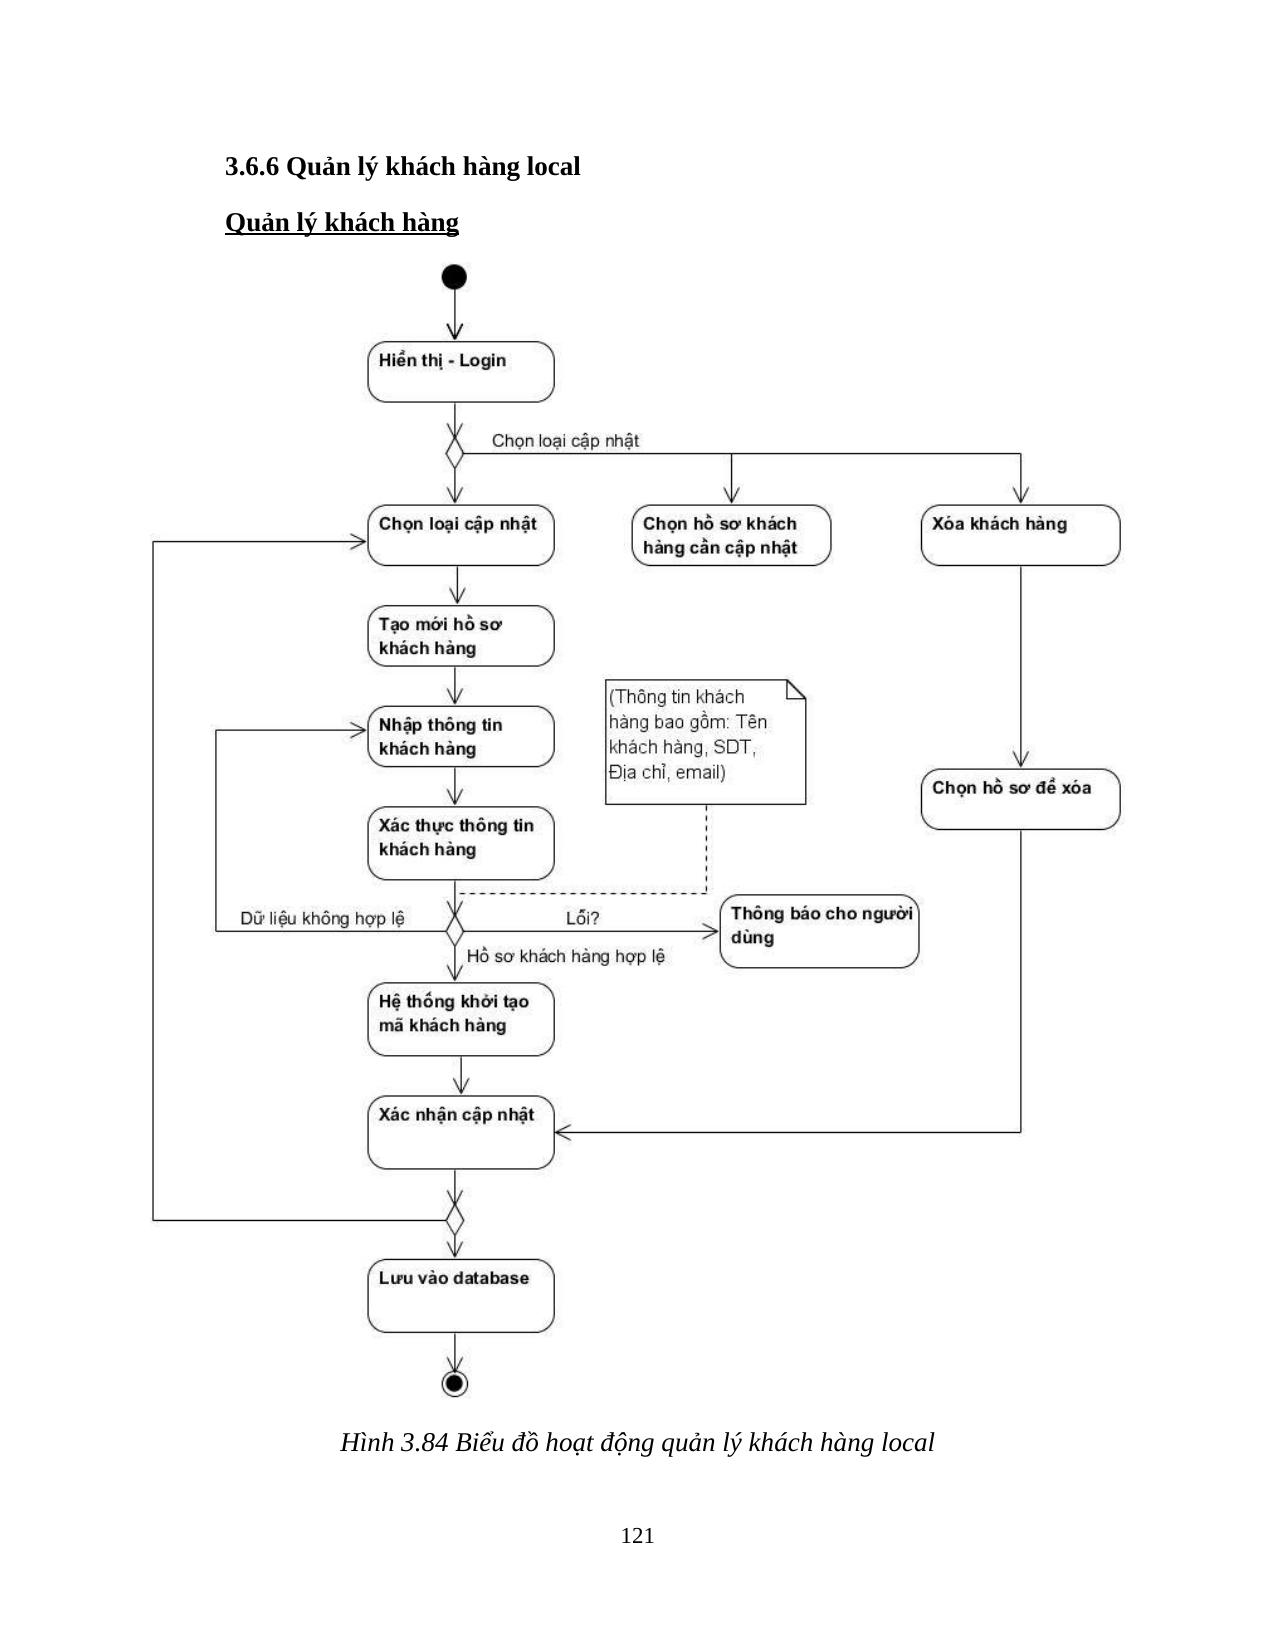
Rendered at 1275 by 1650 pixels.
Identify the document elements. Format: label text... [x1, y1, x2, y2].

text Quản lý khách hàng [150, 206, 1125, 237]
text Hình 3.84 Biểu đồ hoạt động quản lý khách hàng local [150, 1426, 1125, 1457]
subtitle 3.6.6 Quản lý khách hàng local [150, 150, 1125, 181]
picture [150, 262, 1125, 1401]
